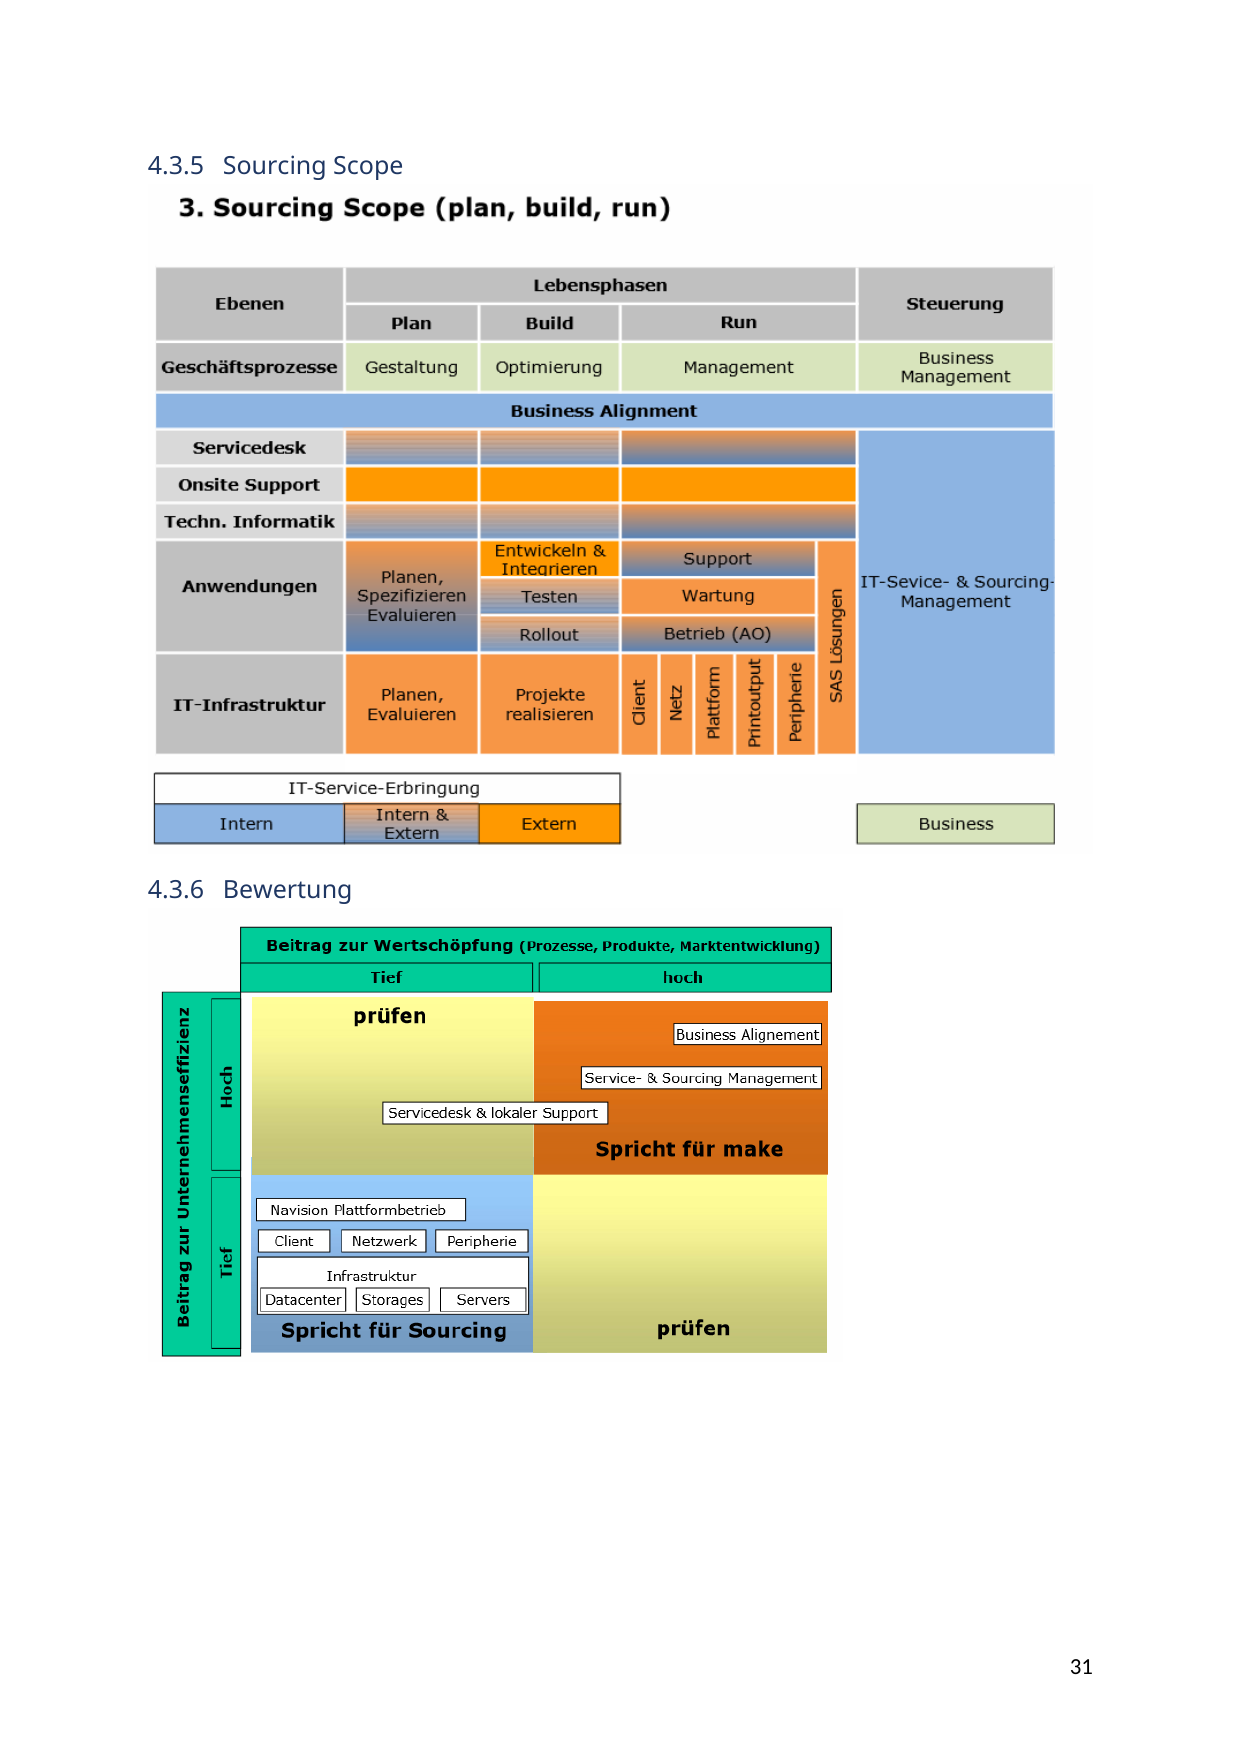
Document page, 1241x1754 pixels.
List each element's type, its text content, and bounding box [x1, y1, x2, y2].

subtitle Sourcing Scope [148, 148, 1093, 182]
picture [147, 184, 1093, 854]
picture [147, 908, 843, 1362]
subtitle Bewertung [148, 872, 1093, 906]
